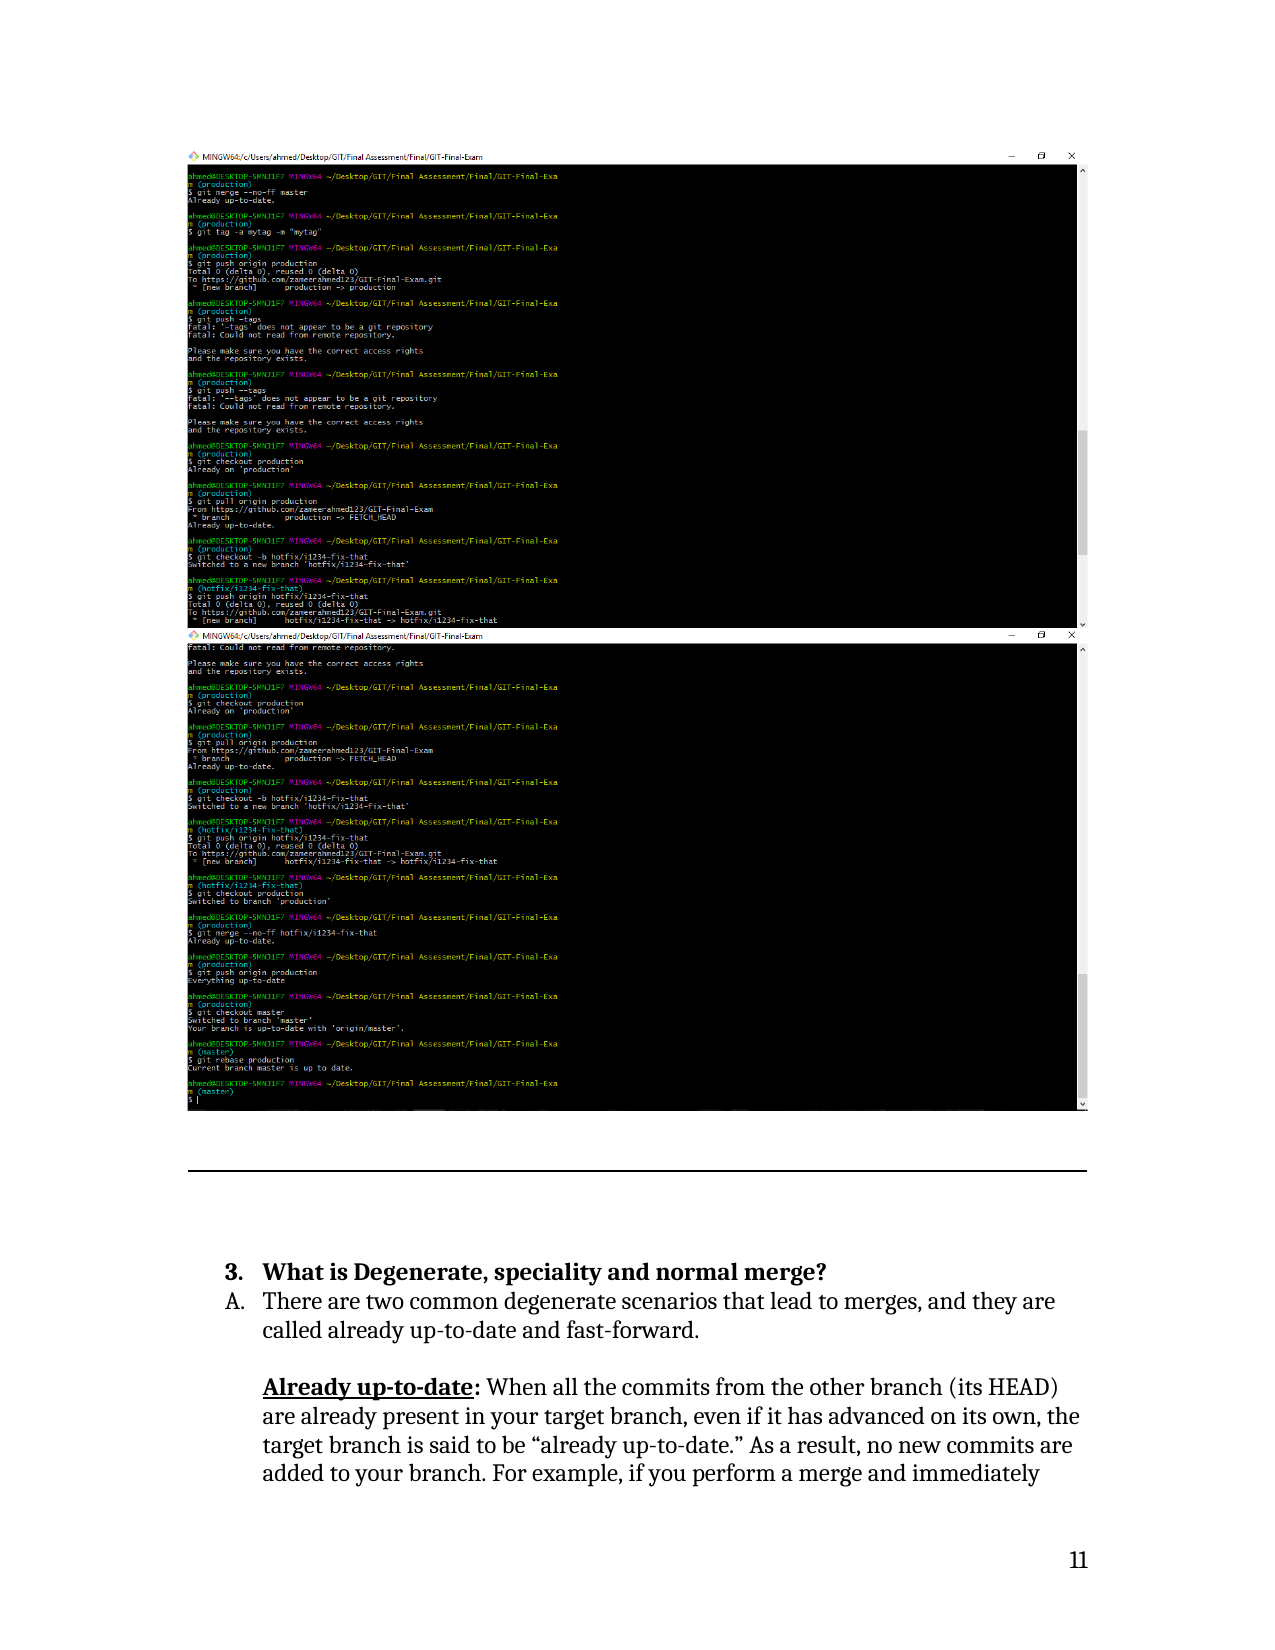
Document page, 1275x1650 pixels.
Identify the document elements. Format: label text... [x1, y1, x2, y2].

list There are two common degenerate scenarios that lead to merges, and they are called already up-to-date and fast-forward. [225, 1287, 1087, 1344]
list What is Degenerate, speciality and normal merge? [225, 1258, 1087, 1287]
picture [187, 150, 1088, 1111]
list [262, 1373, 1087, 1488]
